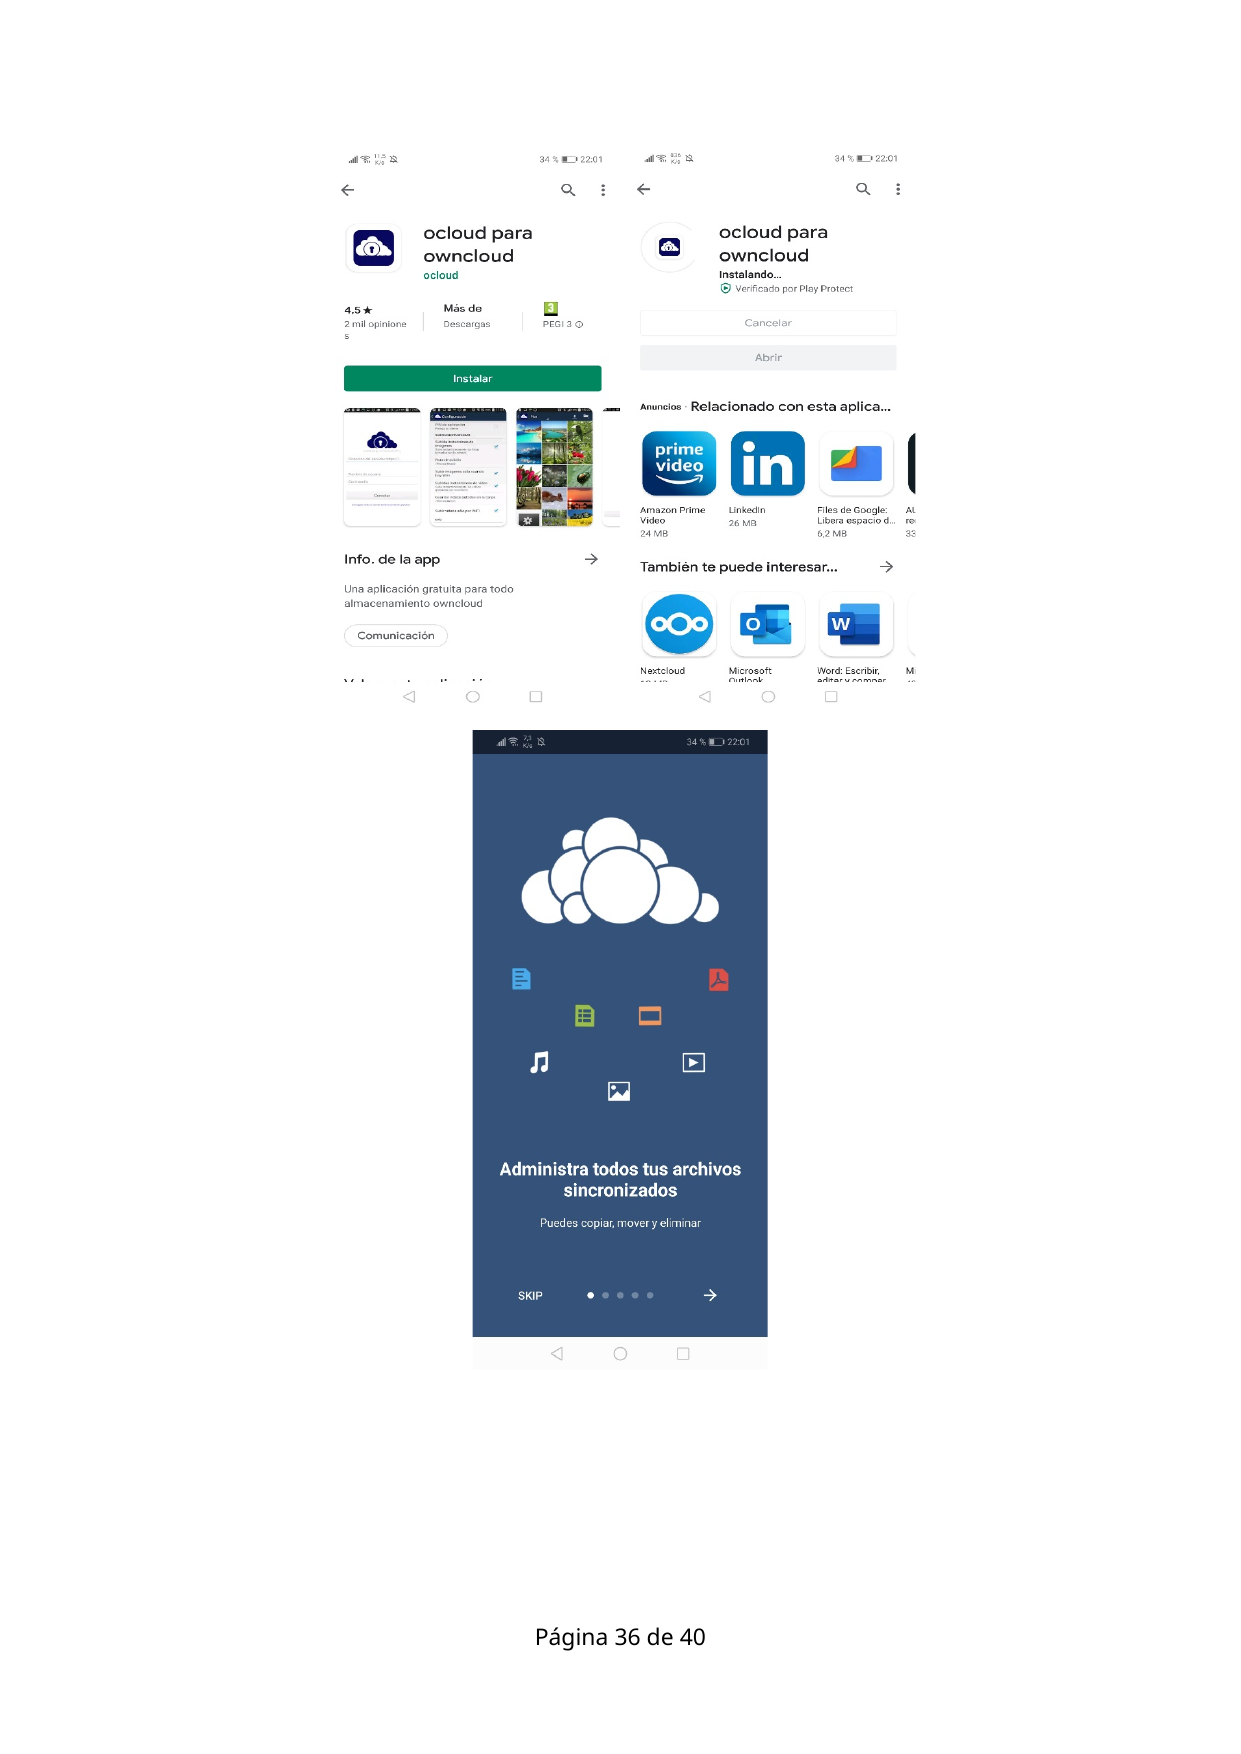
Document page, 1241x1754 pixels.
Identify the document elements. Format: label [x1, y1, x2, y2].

picture [324, 147, 916, 711]
picture [472, 730, 768, 1370]
